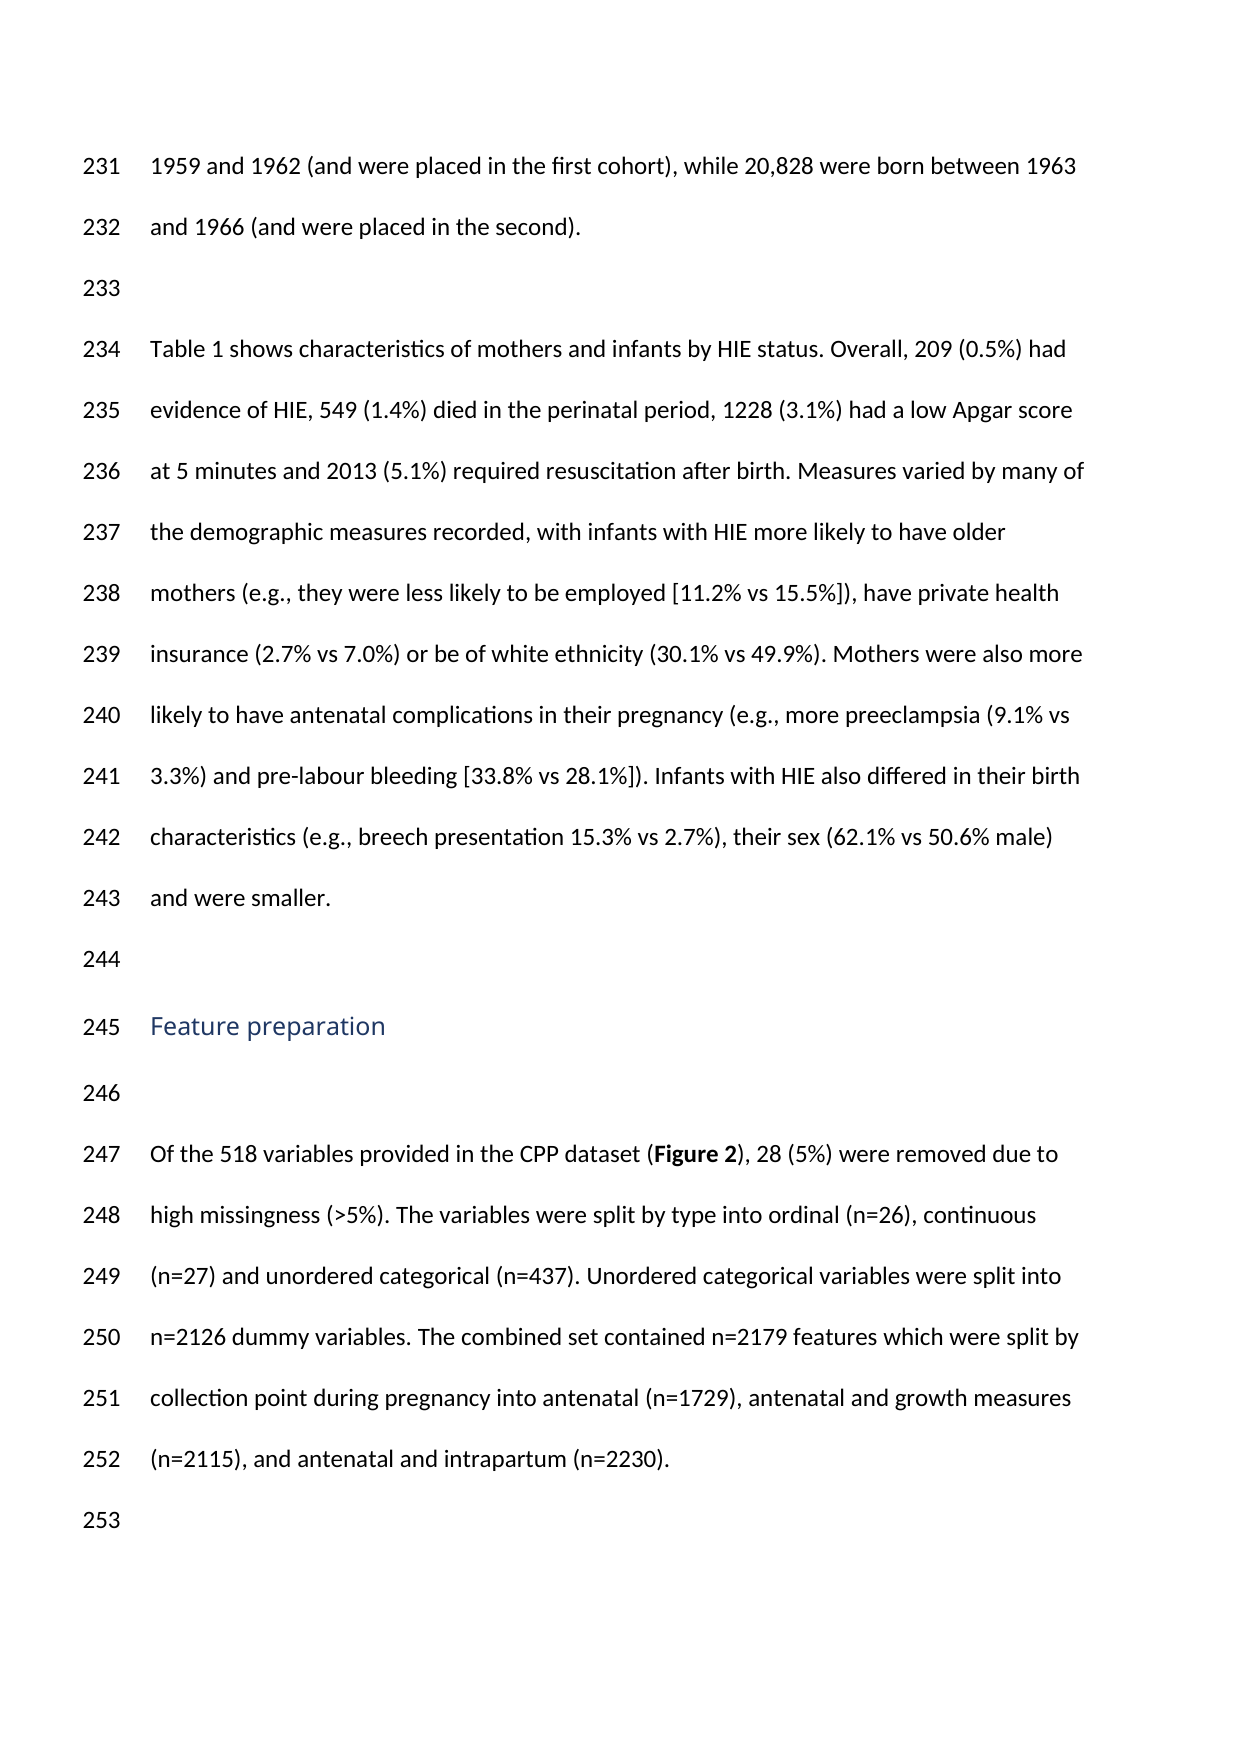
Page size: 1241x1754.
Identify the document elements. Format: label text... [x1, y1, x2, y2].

text Table 1 shows characteristics of mothers and infants by HIE status. Overall, 209 (0.5%) had evidence of HIE, 549 (1.4%) died in the perinatal period, 1228 (3.1%) had a low Apgar score at 5 minutes and 2013 (5.1%) required resuscitation after birth. Measures varied by many of the demographic measures recorded, with infants with HIE more likely to have older mothers (e.g., they were less likely to be employed [11.2% vs 15.5%]), have private health insurance (2.7% vs 7.0%) or be of white ethnicity (30.1% vs 49.9%). Mothers were also more likely to have antenatal complications in their pregnancy (e.g., more preeclampsia (9.1% vs 3.3%) and pre-labour bleeding [33.8% vs 28.1%]). Infants with HIE also differed in their birth characteristics (e.g., breech presentation 15.3% vs 2.7%), their sex (62.1% vs 50.6% male) and were smaller. [150, 333, 1090, 913]
subtitle Feature preparation [150, 1009, 1090, 1043]
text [150, 150, 1090, 242]
text Of the 518 variables provided in the CPP dataset (Figure 2), 28 (5%) were removed due to high missingness (>5%). The variables were split by type into ordinal (n=26), continuous (n=27) and unordered categorical (n=437). Unordered categorical variables were split into n=2126 dummy variables. The combined set contained n=2179 features which were split by collection point during pregnancy into antenatal (n=1729), antenatal and growth measures (n=2115), and antenatal and intrapartum (n=2230). [150, 1138, 1090, 1474]
